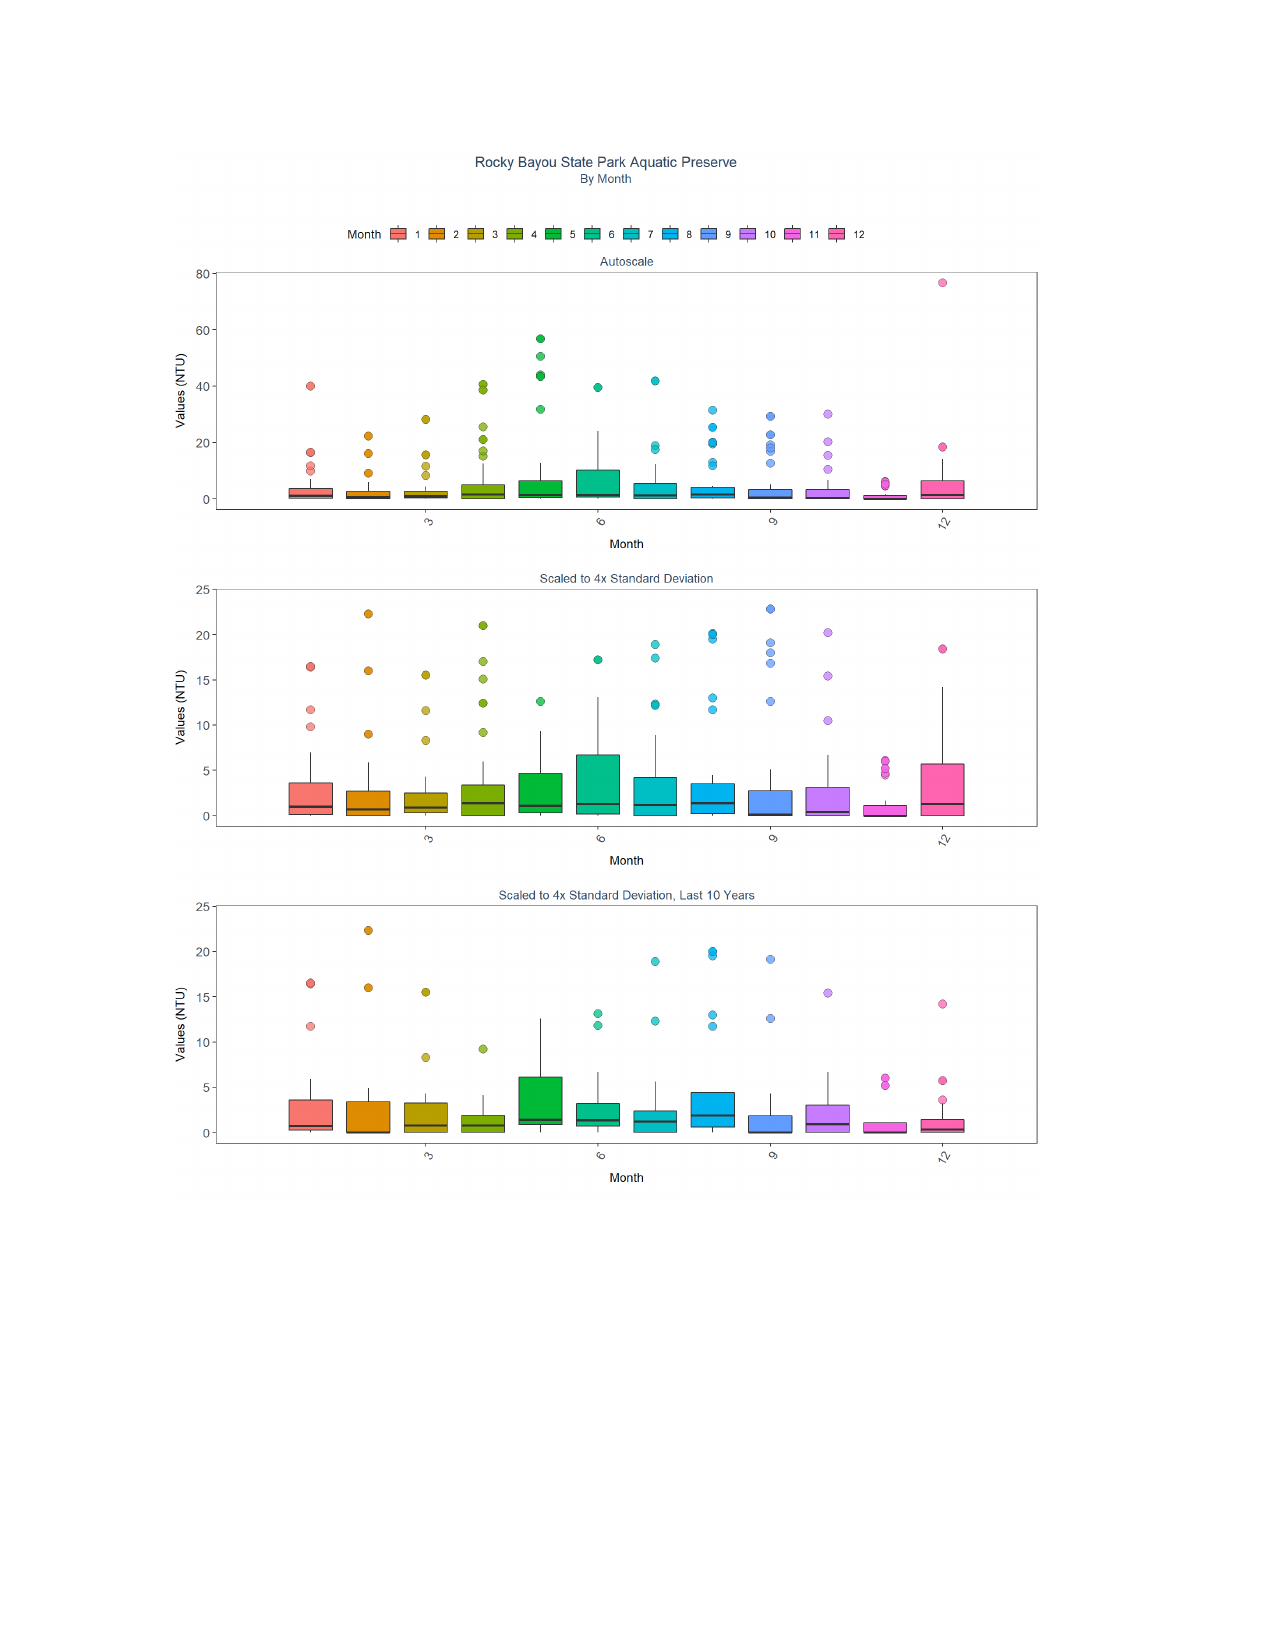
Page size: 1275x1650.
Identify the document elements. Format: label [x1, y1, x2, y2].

picture [168, 150, 1044, 1200]
